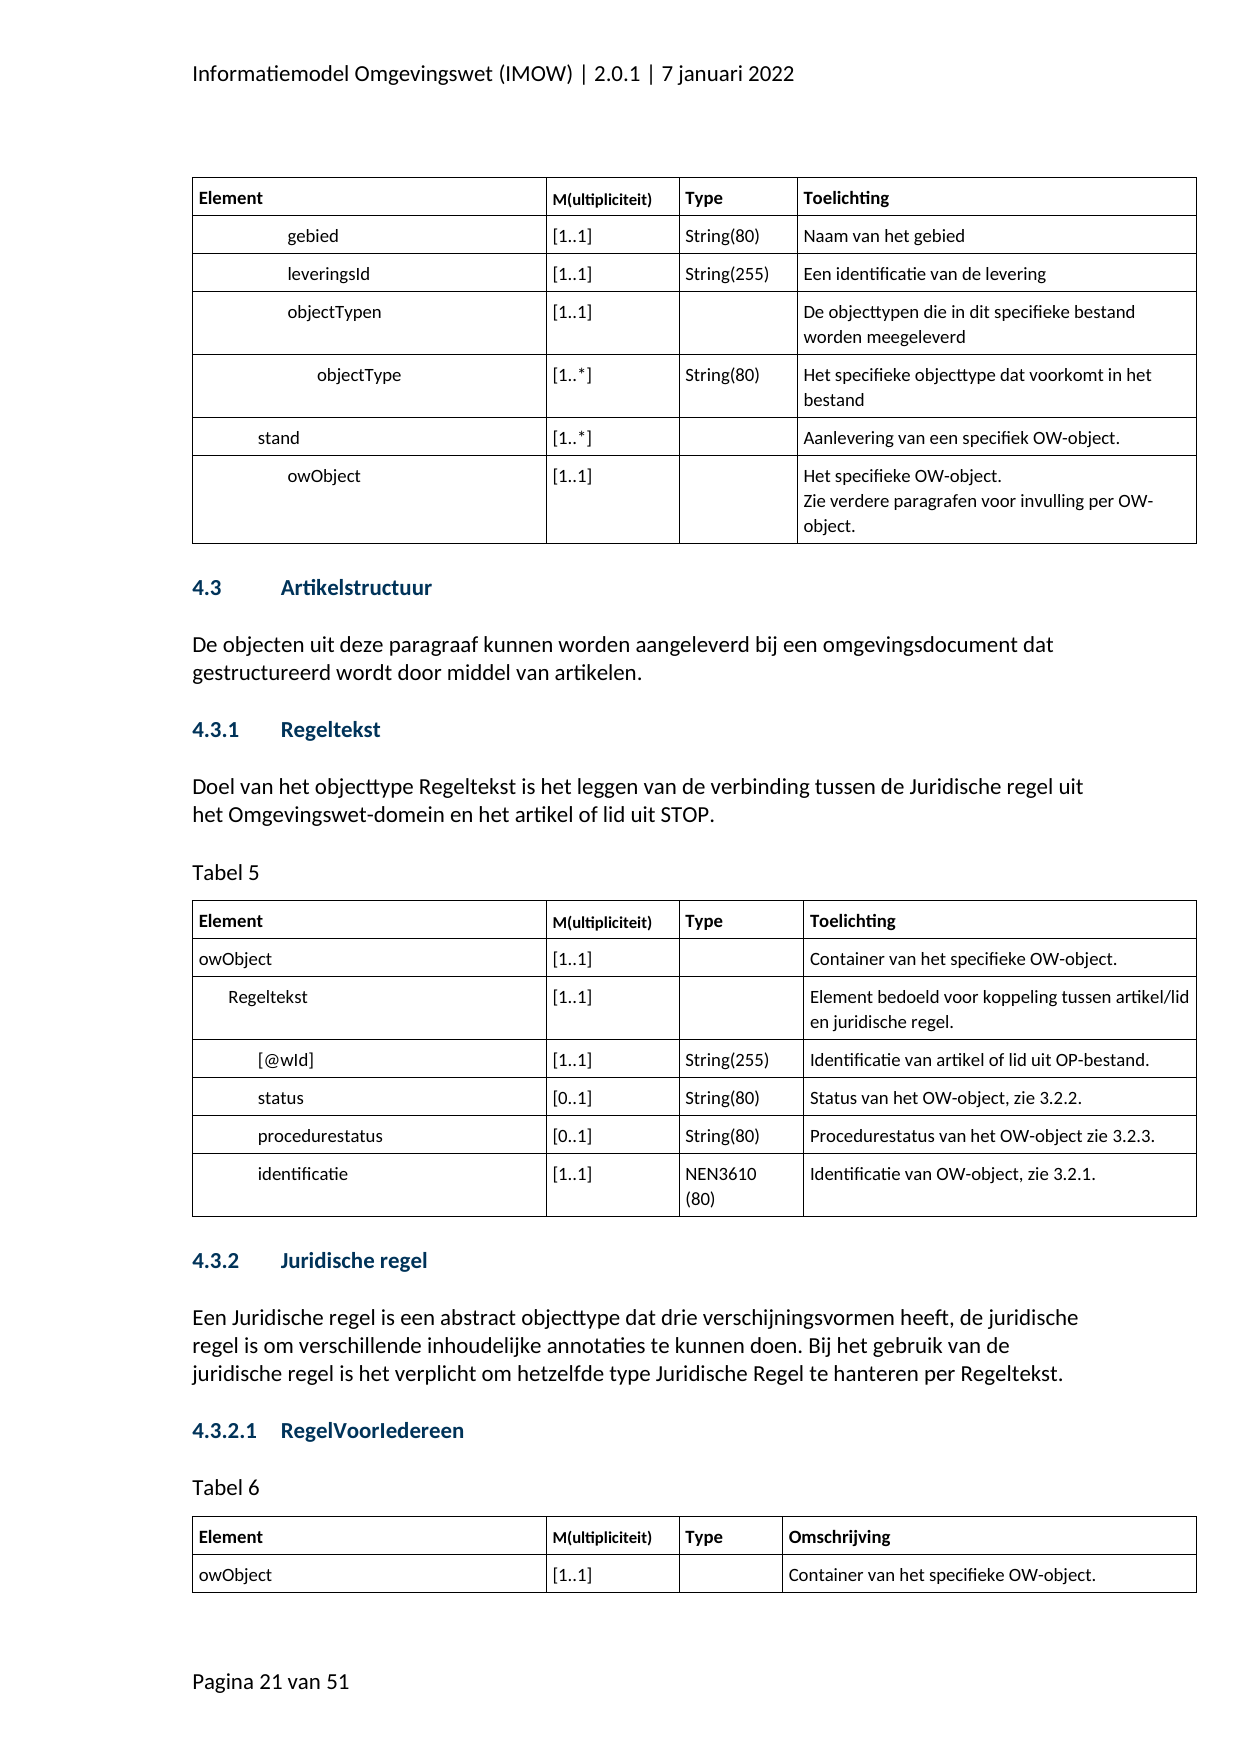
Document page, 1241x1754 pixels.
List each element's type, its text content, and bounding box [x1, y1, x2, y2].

table_cell Een identificatie van de levering [798, 254, 1196, 291]
table_header M(ultipliciteit) [547, 178, 679, 215]
table_cell String(80) [680, 216, 797, 253]
table_cell Aanlevering van een specifiek OW-object. [798, 418, 1196, 455]
table_cell status [193, 1078, 546, 1115]
table_cell Identificatie van OW-object, zie 3.2.1. [804, 1154, 1196, 1216]
table_cell [1..*] [547, 418, 679, 455]
table_cell Status van het OW-object, zie 3.2.2. [804, 1078, 1196, 1115]
table_cell [1..1] [547, 977, 679, 1039]
table_cell NEN3610 (80) [680, 1154, 803, 1216]
table_cell Container van het specifieke OW-object. [804, 939, 1196, 976]
table_cell owObject [193, 1555, 546, 1592]
table_cell leveringsId [193, 254, 546, 291]
table_cell [1..1] [547, 456, 679, 543]
table_cell gebied [193, 216, 546, 253]
table_header Toelichting [798, 178, 1196, 215]
table_cell String(80) [680, 1078, 803, 1115]
table_cell identificatie [193, 1154, 546, 1216]
table_header Type [680, 178, 797, 215]
table_cell [1..1] [547, 1555, 679, 1592]
table_cell String(80) [680, 355, 797, 417]
table_cell [1..1] [547, 1154, 679, 1216]
subtitle Juridische regel [192, 1246, 1092, 1274]
table_cell Naam van het gebied [798, 216, 1196, 253]
table_cell De objecttypen die in dit specifieke bestand worden meegeleverd [798, 292, 1196, 354]
text De objecten uit deze paragraaf kunnen worden aangeleverd bij een omgevingsdocument dat gestructureerd wordt door middel van artikelen. [192, 630, 1092, 686]
table_cell objectType [193, 355, 546, 417]
table_cell [1..1] [547, 254, 679, 291]
table_header Omschrijving [783, 1517, 1196, 1554]
table_cell objectTypen [193, 292, 546, 354]
table_header Type [680, 901, 803, 938]
text Een Juridische regel is een abstract objecttype dat drie verschijningsvormen heeft, de juridische regel is om verschillende inhoudelijke annotaties te kunnen doen. Bij het gebruik van de juridische regel is het verplicht om hetzelfde type Juridische Regel te hanteren per Regeltekst. [192, 1303, 1092, 1387]
table_cell Het specifieke objecttype dat voorkomt in het bestand [798, 355, 1196, 417]
table_header Type [680, 1517, 782, 1554]
table_header M(ultipliciteit) [547, 901, 679, 938]
table_cell String(255) [680, 254, 797, 291]
table_cell [@wId] [193, 1040, 546, 1077]
table_cell Het specifieke OW-object. Zie verdere paragrafen voor invulling per OW-object. [798, 456, 1196, 543]
table_cell [680, 456, 797, 543]
table_cell stand [193, 418, 546, 455]
table_cell Container van het specifieke OW-object. [783, 1555, 1196, 1592]
table_cell [1..1] [547, 292, 679, 354]
table_cell [1..1] [547, 216, 679, 253]
table_cell [680, 939, 803, 976]
table_cell [0..1] [547, 1078, 679, 1115]
table_cell owObject [193, 939, 546, 976]
table_header M(ultipliciteit) [547, 1517, 679, 1554]
table_cell owObject [193, 456, 546, 543]
subtitle Regeltekst [192, 715, 1092, 743]
table_cell [1..*] [547, 355, 679, 417]
table_header Toelichting [804, 901, 1196, 938]
text Doel van het objecttype Regeltekst is het leggen van de verbinding tussen de Juridische regel uit het Omgevingswet-domein en het artikel of lid uit STOP. [192, 772, 1092, 828]
table_cell [680, 977, 803, 1039]
table_header Element [193, 901, 546, 938]
table_cell String(80) [680, 1116, 803, 1153]
table_cell [680, 292, 797, 354]
table_cell [1..1] [547, 1040, 679, 1077]
table_cell [1..1] [547, 939, 679, 976]
table_cell procedurestatus [193, 1116, 546, 1153]
table_cell String(255) [680, 1040, 803, 1077]
table_cell Identificatie van artikel of lid uit OP-bestand. [804, 1040, 1196, 1077]
table_cell [0..1] [547, 1116, 679, 1153]
table_cell Regeltekst [193, 977, 546, 1039]
table_header Element [193, 178, 546, 215]
table_cell Procedurestatus van het OW-object zie 3.2.3. [804, 1116, 1196, 1153]
subtitle Artikelstructuur [192, 573, 1092, 601]
subtitle RegelVoorIedereen [192, 1416, 1092, 1444]
table_header Element [193, 1517, 546, 1554]
table_cell Element bedoeld voor koppeling tussen artikel/lid en juridische regel. [804, 977, 1196, 1039]
table_cell [680, 1555, 782, 1592]
table_cell [680, 418, 797, 455]
